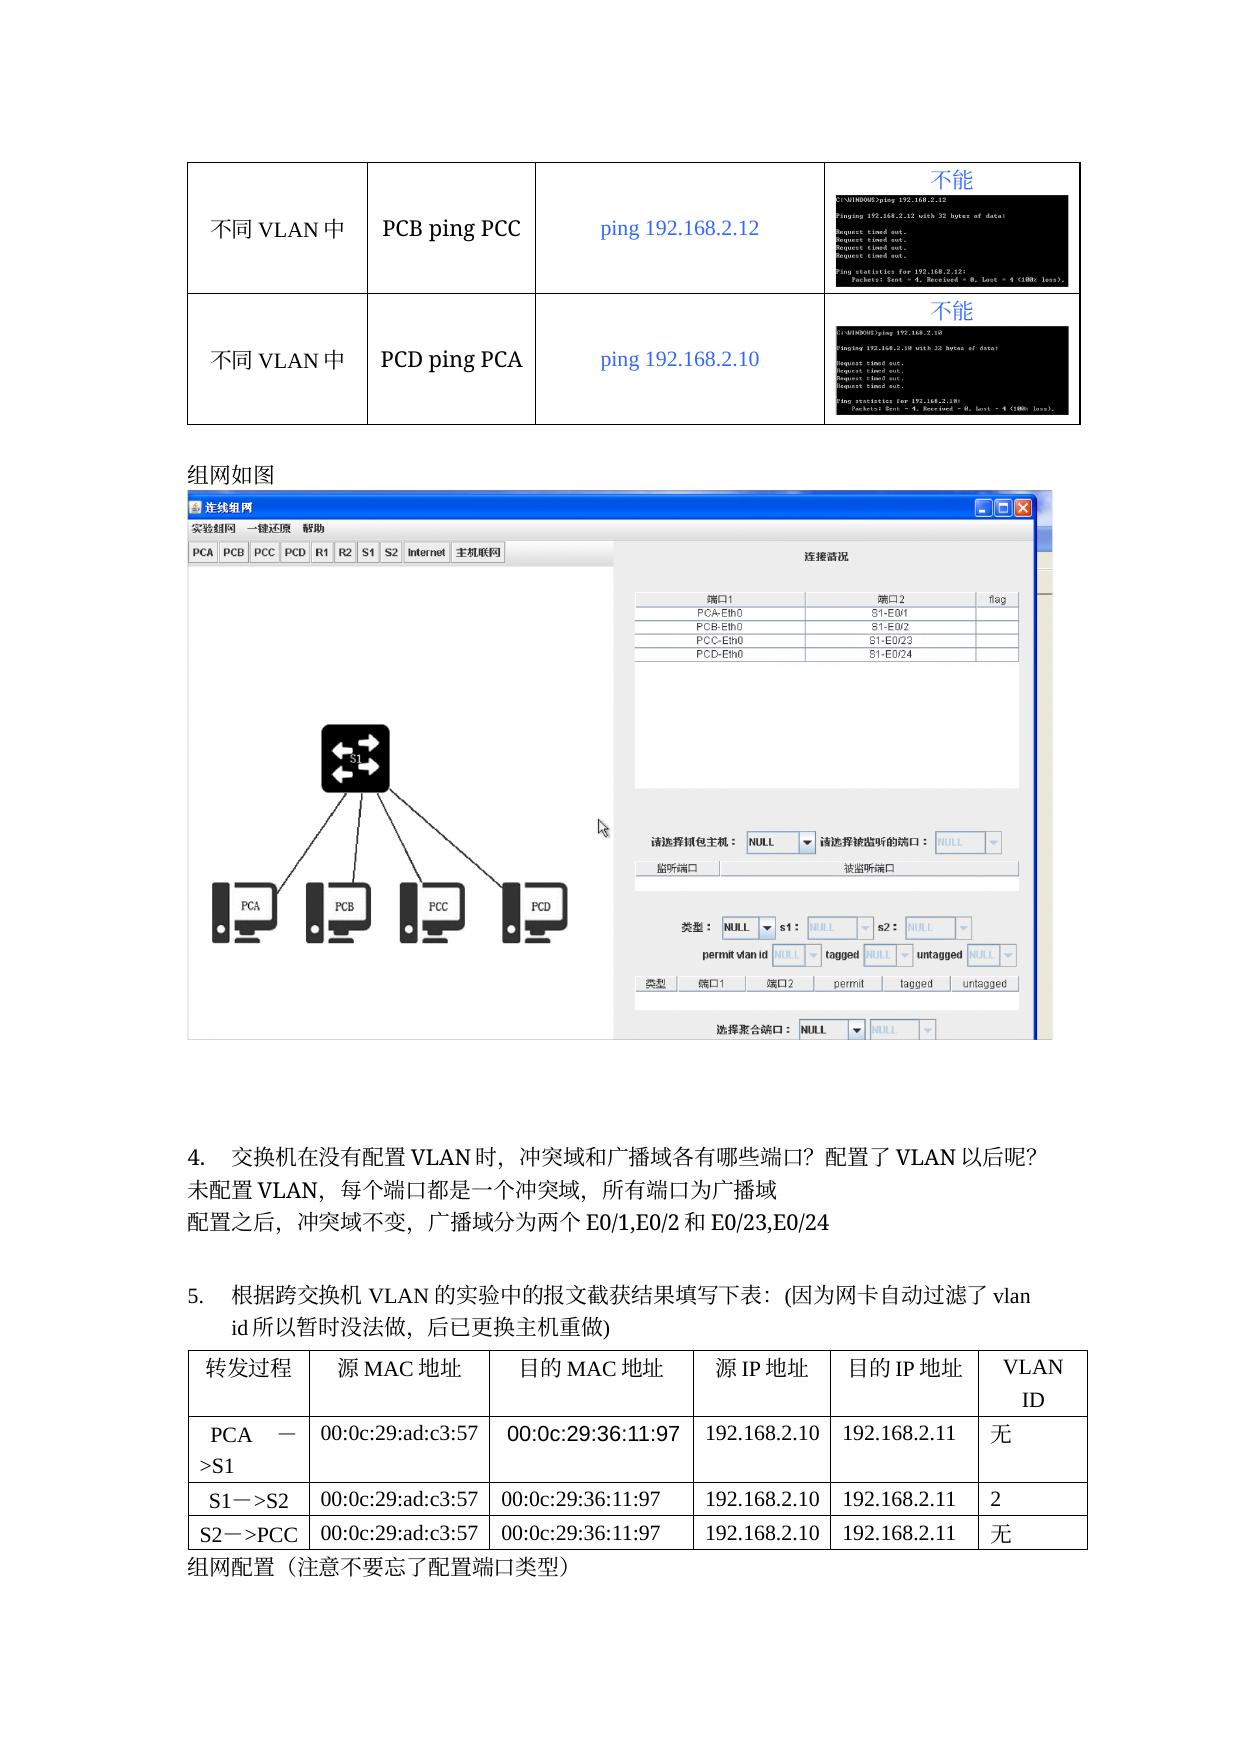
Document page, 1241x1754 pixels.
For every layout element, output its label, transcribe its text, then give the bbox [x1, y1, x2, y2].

table_cell 00:0c:29:ad:c3:57 [310, 1417, 489, 1482]
table_cell PCB ping PCC [368, 163, 535, 293]
table_cell S1－>S2 [189, 1483, 309, 1515]
picture [835, 195, 1069, 287]
table_cell 192.168.2.10 [694, 1483, 830, 1515]
text 组网配置（注意不要忘了配置端口类型） [187, 1550, 1053, 1582]
table_cell ping 192.168.2.12 [536, 163, 824, 293]
table_cell 192.168.2.11 [831, 1483, 978, 1515]
table_cell 00:0c:29:ad:c3:57 [310, 1516, 489, 1549]
table_cell S2－>PCC [189, 1516, 309, 1549]
table_header 转发过程 [189, 1351, 309, 1416]
table_cell 不能 [825, 294, 1079, 424]
table_cell 00:0c:29:36:11:97 [490, 1483, 693, 1515]
list 交换机在没有配置VLAN时，冲突域和广播域各有哪些端口？配置了VLAN以后呢？ [187, 1140, 1053, 1173]
text 组网如图 [187, 458, 1053, 490]
table_cell 无 [979, 1417, 1087, 1482]
table_header 目的MAC地址 [490, 1351, 693, 1416]
picture [187, 490, 1053, 1040]
table_cell 192.168.2.10 [694, 1516, 830, 1549]
table_cell PCD ping PCA [368, 294, 535, 424]
list 根据跨交换机 VLAN 的实验中的报文截获结果填写下表：(因为网卡自动过滤了vlan id所以暂时没法做，后已更换主机重做) [187, 1278, 1053, 1341]
picture [835, 326, 1069, 415]
table_cell 不能 [825, 163, 1079, 293]
table_cell 192.168.2.10 [694, 1417, 830, 1482]
table_cell 192.168.2.11 [831, 1516, 978, 1549]
table_header 源MAC地址 [310, 1351, 489, 1416]
table_cell 无 [979, 1516, 1087, 1549]
table_header VLAN ID [979, 1351, 1087, 1416]
table_cell 不同VLAN中 [188, 163, 367, 293]
table_cell 不同VLAN中 [188, 294, 367, 424]
table_cell 2 [979, 1483, 1087, 1515]
text 未配置VLAN，每个端口都是一个冲突域，所有端口为广播域 [187, 1173, 1053, 1205]
table_cell ping 192.168.2.10 [536, 294, 824, 424]
table_cell 192.168.2.11 [831, 1417, 978, 1482]
table_cell 00:0c:29:36:11:97 [490, 1417, 693, 1482]
table_cell PCA－>S1 [189, 1417, 309, 1482]
table_cell 00:0c:29:ad:c3:57 [310, 1483, 489, 1515]
table_header 目的IP地址 [831, 1351, 978, 1416]
table_header 源IP地址 [694, 1351, 830, 1416]
text 配置之后，冲突域不变，广播域分为两个E0/1,E0/2和E0/23,E0/24 [187, 1205, 1053, 1238]
table_cell 00:0c:29:36:11:97 [490, 1516, 693, 1549]
